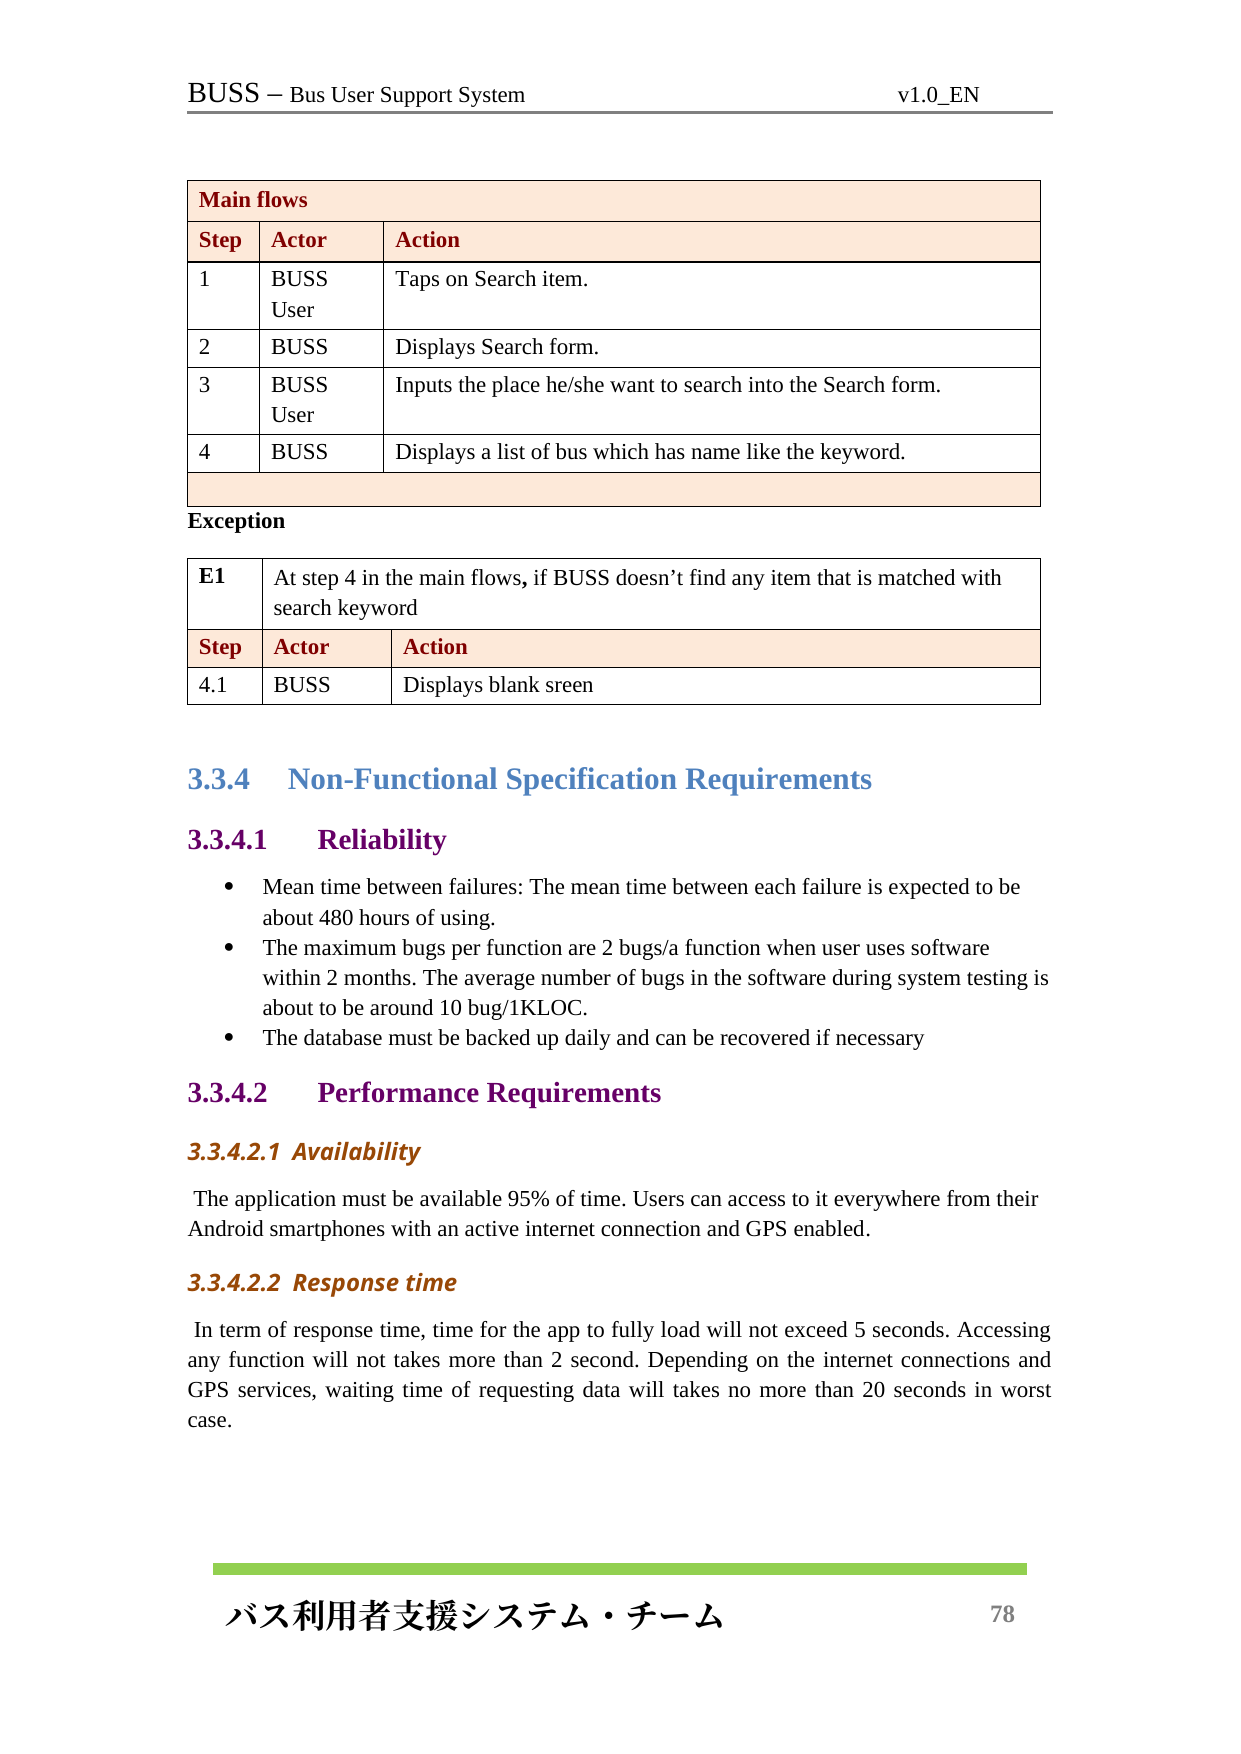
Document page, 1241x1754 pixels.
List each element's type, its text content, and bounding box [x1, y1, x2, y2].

text Android smartphones with an active internet connection and GPS enabled. [187, 1215, 1053, 1241]
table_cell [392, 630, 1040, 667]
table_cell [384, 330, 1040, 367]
text In term of response time, time for the app to fully load will not exceed 5 seconds. Accessing any function will not takes more than 2 second. Depending on the internet connections and GPS services, waiting time of requesting data will takes no more than 20 seconds in worst case. [187, 1316, 1053, 1433]
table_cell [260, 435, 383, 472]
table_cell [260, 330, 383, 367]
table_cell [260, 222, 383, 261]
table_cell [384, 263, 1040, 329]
list Mean time between failures: The mean time between each failure is expected to be about 480 hours of using. [225, 873, 1053, 930]
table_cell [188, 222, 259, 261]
list The database must be backed up daily and can be recovered if necessary [225, 1024, 1053, 1051]
list The maximum bugs per function are 2 bugs/a function when user uses software within 2 months. The average number of bugs in the software during system testing is about to be around 10 bug/1KLOC. [225, 934, 1053, 1021]
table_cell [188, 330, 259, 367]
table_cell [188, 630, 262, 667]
text The application must be available 95% of time. Users can access to it everywhere from their [187, 1185, 1053, 1211]
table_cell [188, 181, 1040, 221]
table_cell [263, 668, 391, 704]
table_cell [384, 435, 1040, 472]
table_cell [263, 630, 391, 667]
subtitle Reliability [187, 822, 1053, 856]
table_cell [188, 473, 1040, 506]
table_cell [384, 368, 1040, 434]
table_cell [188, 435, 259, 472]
text Exception [187, 507, 1053, 533]
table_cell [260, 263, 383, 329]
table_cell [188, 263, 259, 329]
subtitle Performance Requirements [187, 1076, 1053, 1109]
subtitle Response time [187, 1266, 1053, 1299]
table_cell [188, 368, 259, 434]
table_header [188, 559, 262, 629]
subtitle Availability [187, 1135, 1053, 1167]
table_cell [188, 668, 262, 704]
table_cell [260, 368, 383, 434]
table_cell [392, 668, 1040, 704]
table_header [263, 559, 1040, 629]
subtitle Non-Functional Specification Requirements [187, 760, 1053, 796]
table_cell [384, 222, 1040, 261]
